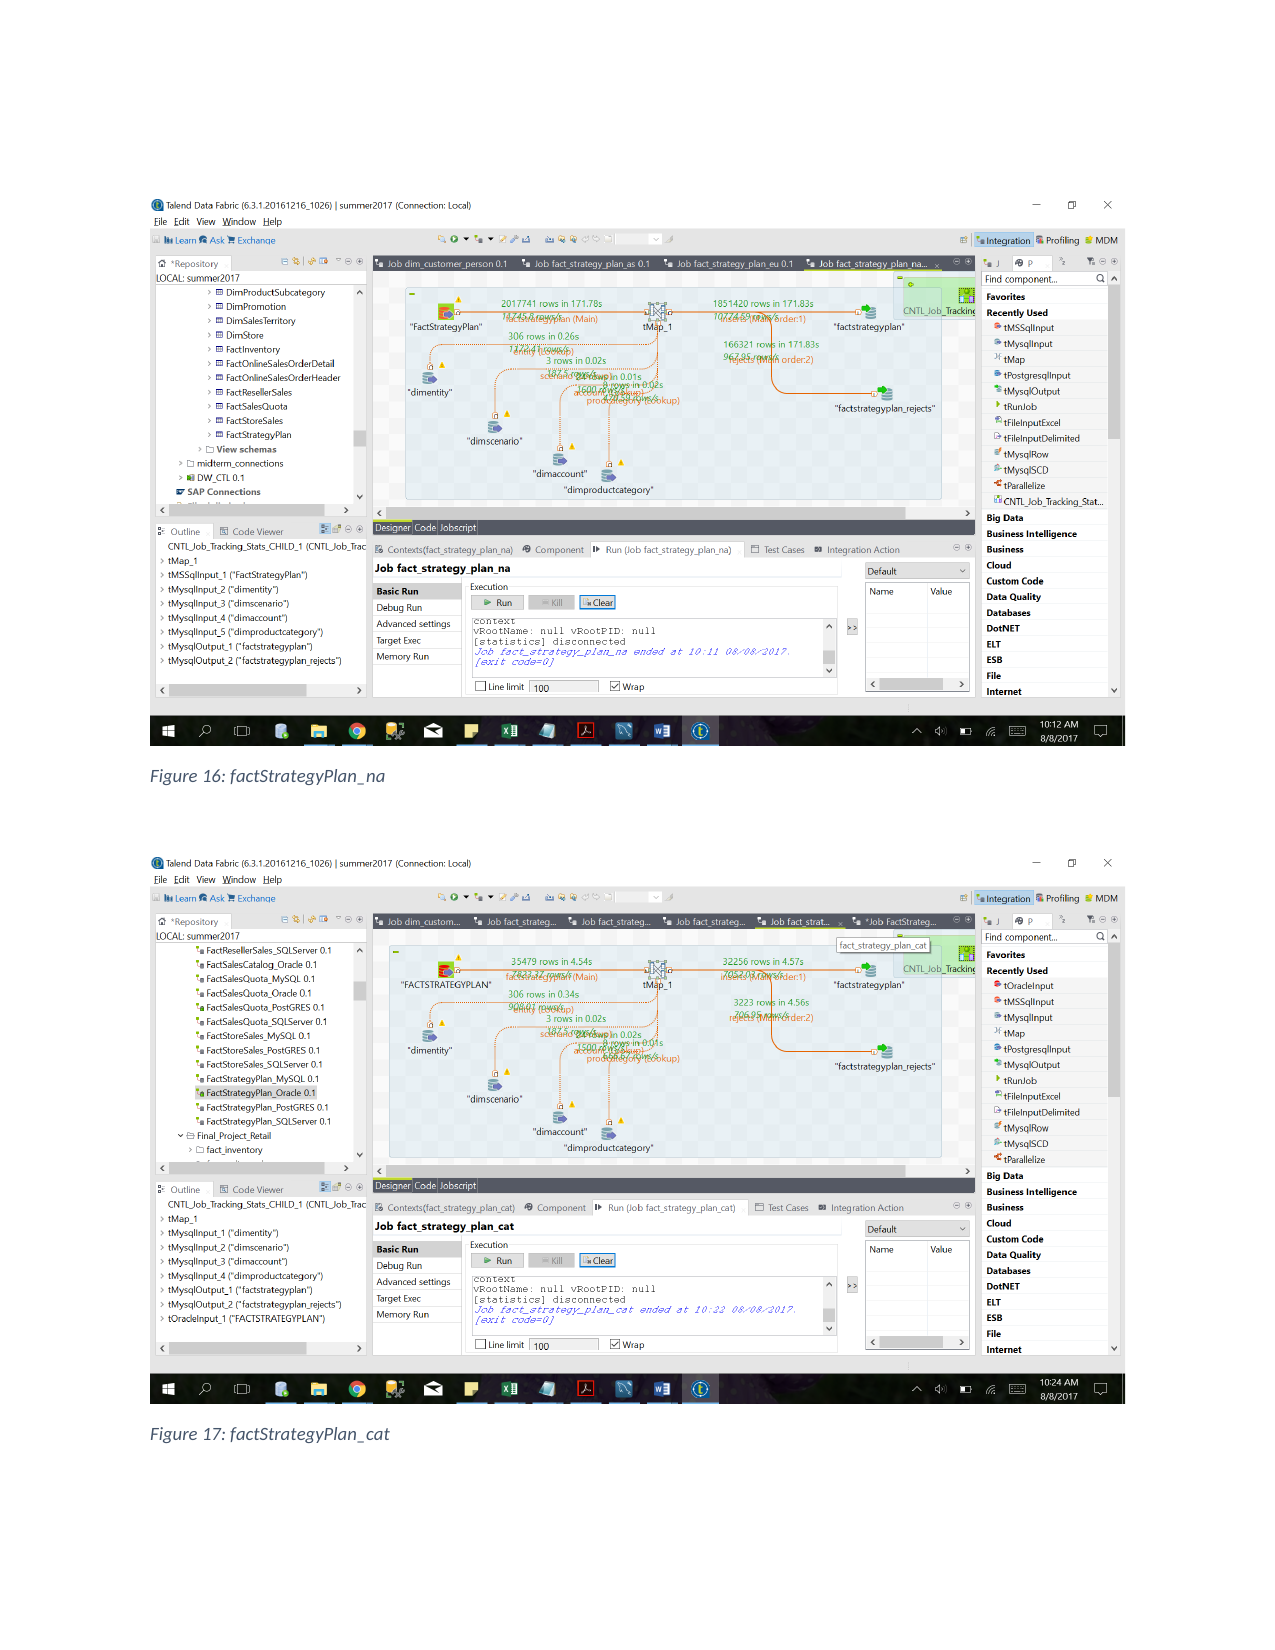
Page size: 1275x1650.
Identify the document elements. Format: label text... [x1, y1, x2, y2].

picture [150, 854, 1125, 1404]
text Figure 17: factStrategyPlan_cat [150, 1422, 1125, 1445]
picture [150, 196, 1125, 746]
text Figure 16: factStrategyPlan_na [150, 764, 1125, 787]
